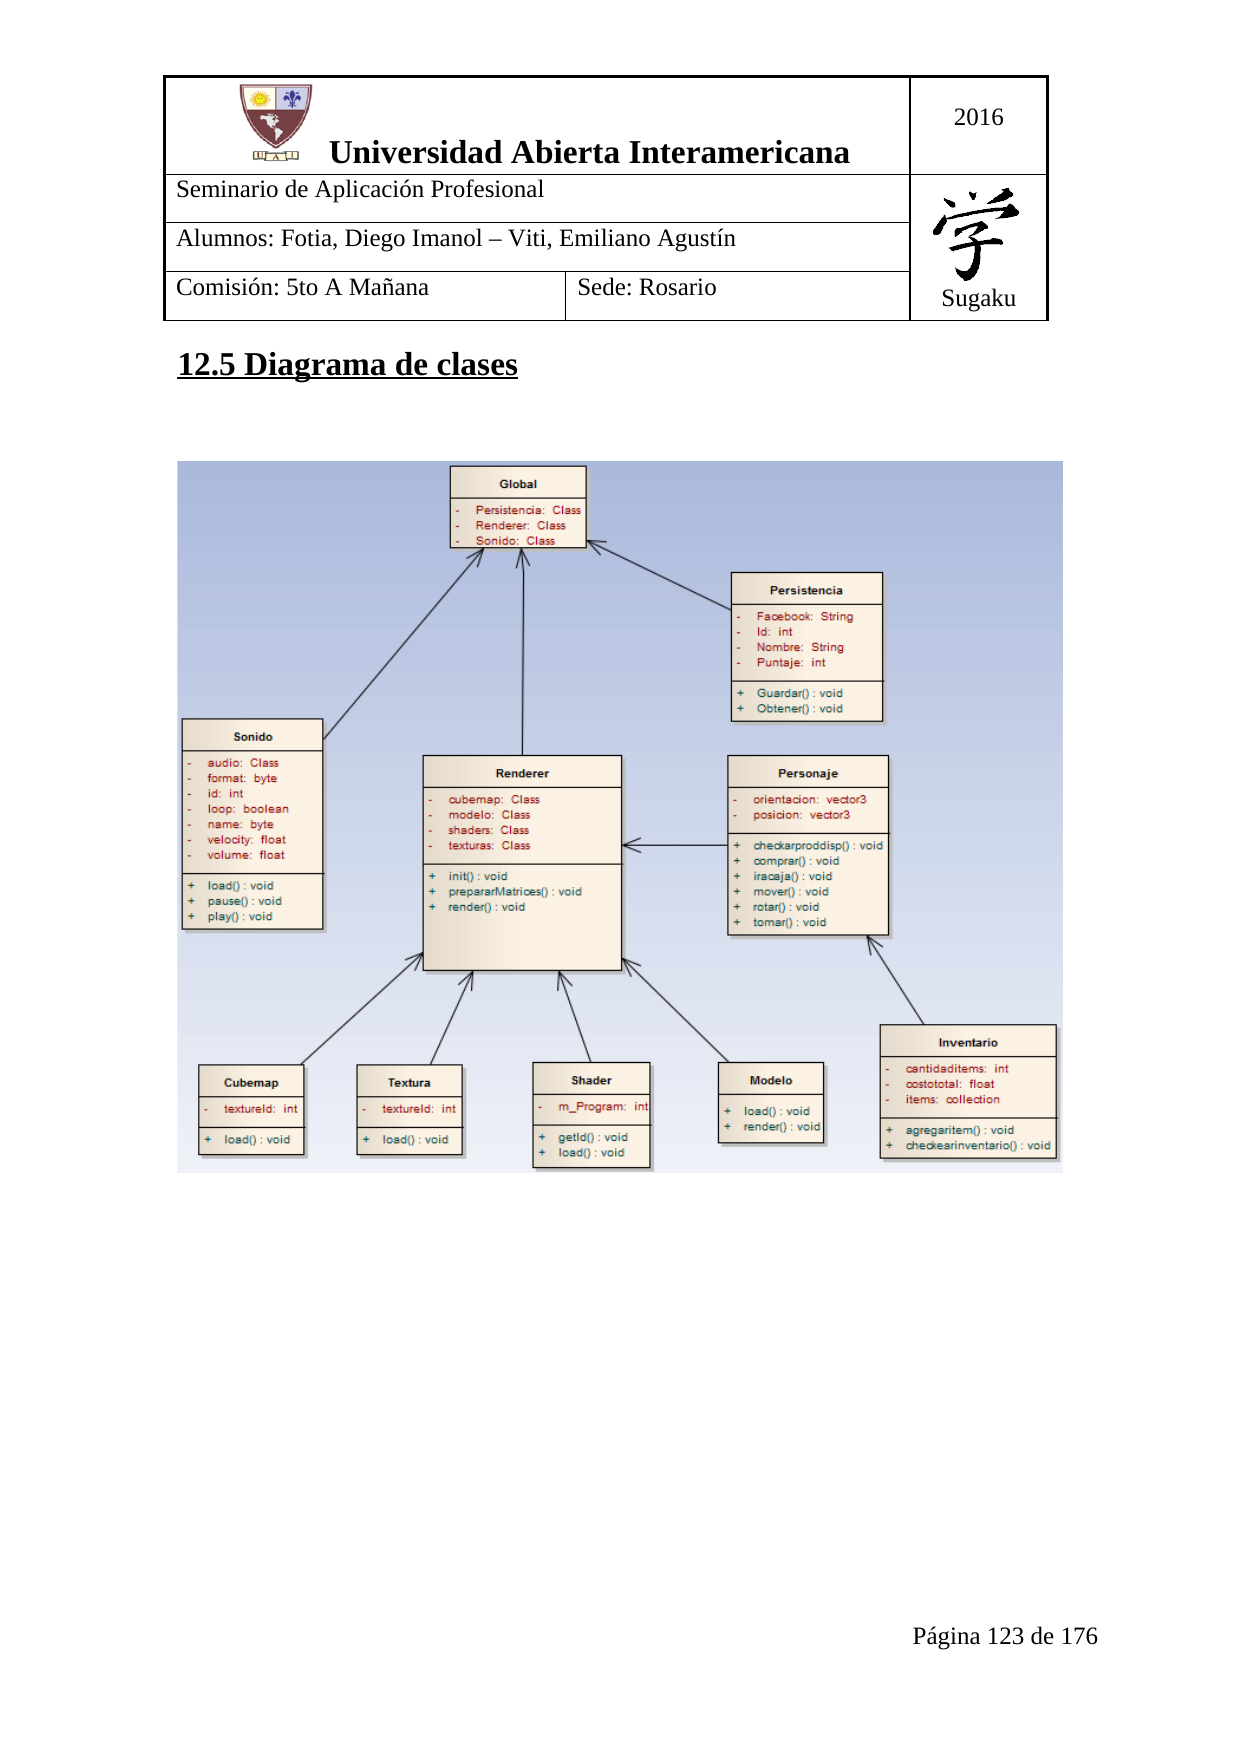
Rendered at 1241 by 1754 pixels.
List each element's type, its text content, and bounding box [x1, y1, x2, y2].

subtitle 12.5 Diagrama de clases [177, 152, 1063, 382]
picture [177, 461, 1063, 1173]
picture [223, 78, 329, 164]
picture [927, 181, 1030, 284]
